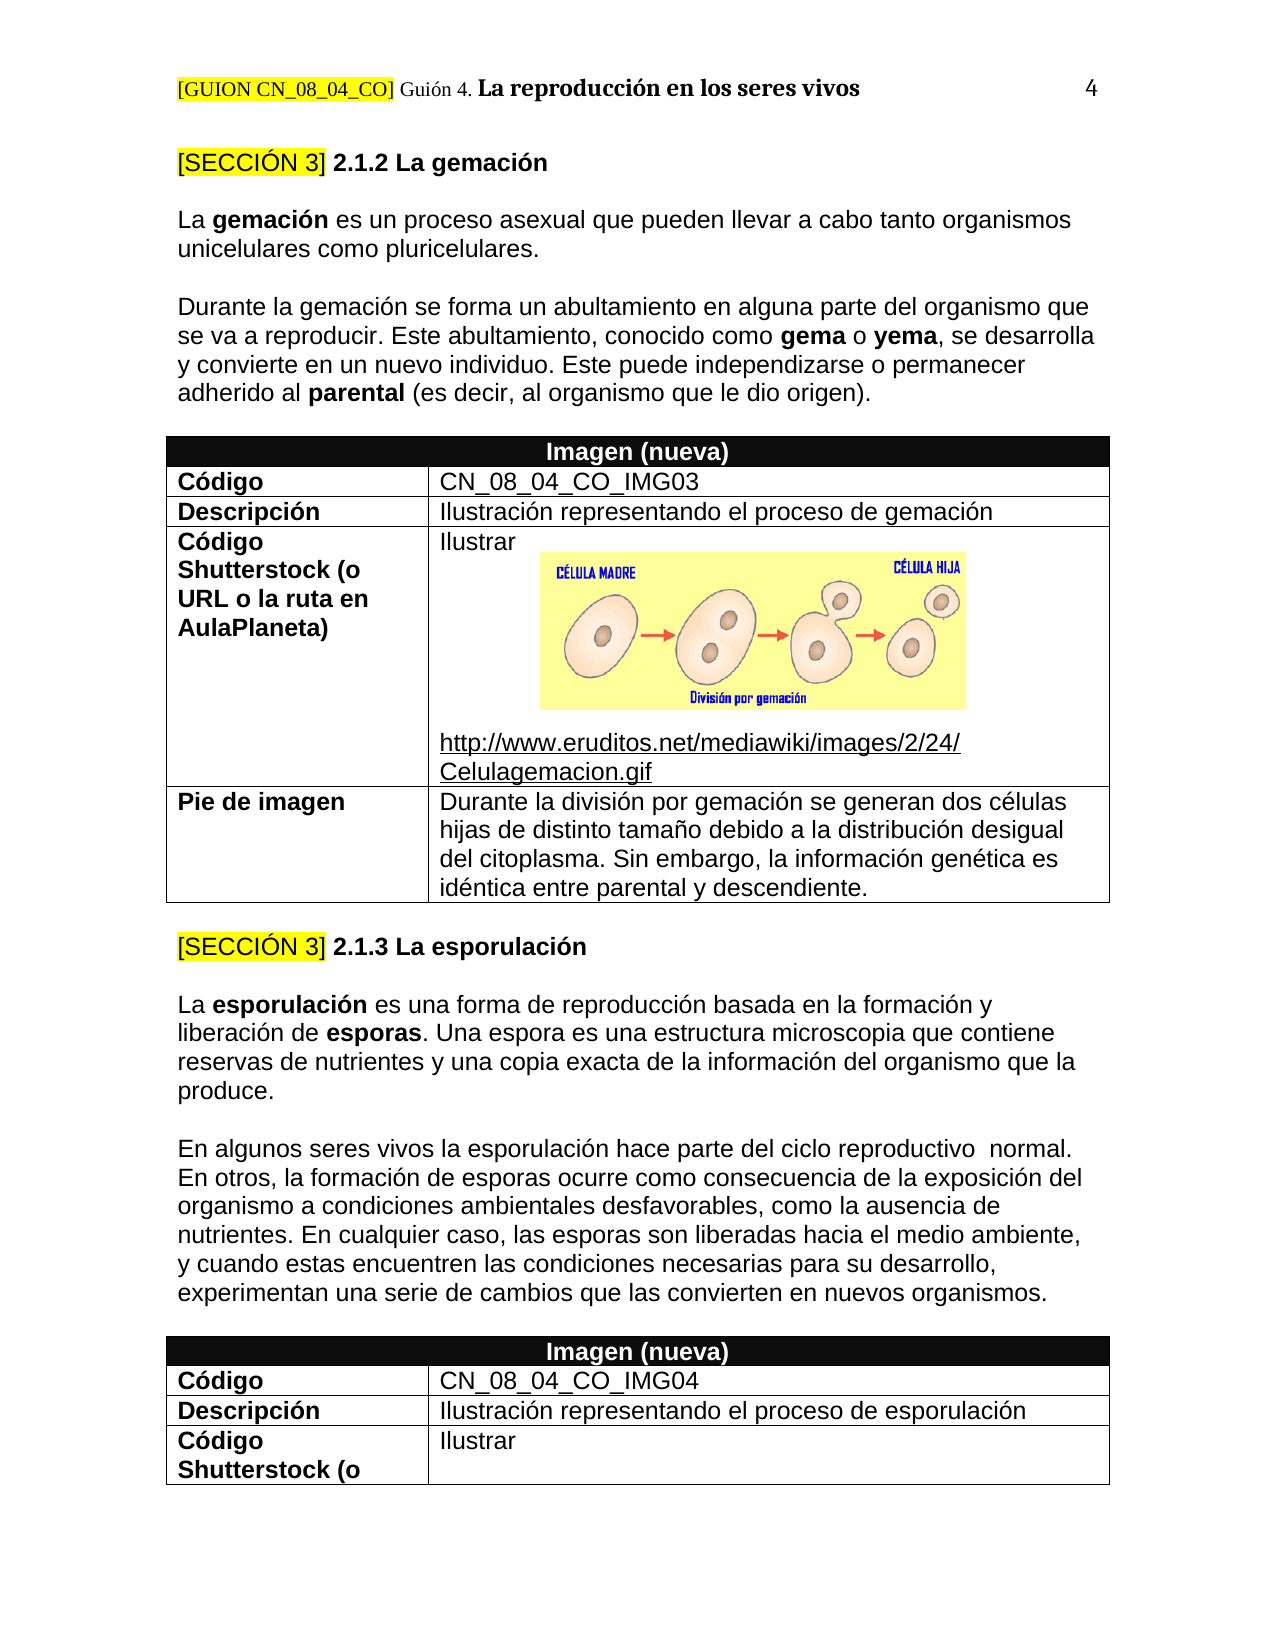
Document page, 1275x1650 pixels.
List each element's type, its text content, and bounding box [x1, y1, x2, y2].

table_cell Ilustración representando el proceso de esporulación [429, 1396, 1109, 1425]
text La gemación es un proceso asexual que pueden llevar a cabo tanto organismos unicelulares como pluricelulares. [177, 206, 1098, 263]
table_cell Ilustración representando el proceso de gemación [429, 497, 1109, 526]
table_cell Pie de imagen [167, 787, 428, 902]
table_cell Código [167, 467, 428, 496]
table_cell Durante la división por gemación se generan dos células hijas de distinto tamaño debido a la distribución desigual del citoplasma. Sin embargo, la información genética es idéntica entre parental y descendiente. [429, 787, 1109, 902]
text Durante la gemación se forma un abultamiento en alguna parte del organismo que se va a reproducir. Este abultamiento, conocido como gema o yema, se desarrolla y convierte en un nuevo individuo. Este puede independizarse o permanecer adherido al parental (es decir, al organismo que le dio origen). [177, 292, 1098, 407]
text La esporulación es una forma de reproducción basada en la formación y liberación de esporas. Una espora es una estructura microscopia que contiene reservas de nutrientes y una copia exacta de la información del organismo que la produce. [177, 990, 1098, 1105]
table_cell CN_08_04_CO_IMG04 [429, 1366, 1109, 1395]
picture [539, 552, 967, 710]
table_header Imagen (nueva) [167, 438, 1109, 466]
table_cell Ilustrar [429, 1426, 1109, 1483]
table_header Imagen (nueva) [167, 1337, 1109, 1365]
text En algunos seres vivos la esporulación hace parte del ciclo reproductivo normal. En otros, la formación de esporas ocurre como consecuencia de la exposición del organismo a condiciones ambientales desfavorables, como la ausencia de nutrientes. En cualquier caso, las esporas son liberadas hacia el medio ambiente, y cuando estas encuentren las condiciones necesarias para su desarrollo, experimentan una serie de cambios que las convierten en nuevos organismos. [177, 1134, 1098, 1306]
table_cell Descripción [167, 497, 428, 526]
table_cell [167, 1426, 428, 1483]
table_cell Descripción [167, 1396, 428, 1425]
table_cell Código Shutterstock (o URL o la ruta en AulaPlaneta) [167, 527, 428, 786]
text [SECCIÓN 3] 2.1.3 La esporulación [326, 932, 1098, 961]
table_cell CN_08_04_CO_IMG03 [429, 467, 1109, 496]
text [SECCIÓN 3] 2.1.2 La gemación [326, 148, 1098, 176]
table_cell Ilustrar http://www.eruditos.net/mediawiki/images/2/24/Celulagemacion.gif [429, 527, 1109, 786]
table_cell Código [167, 1366, 428, 1395]
